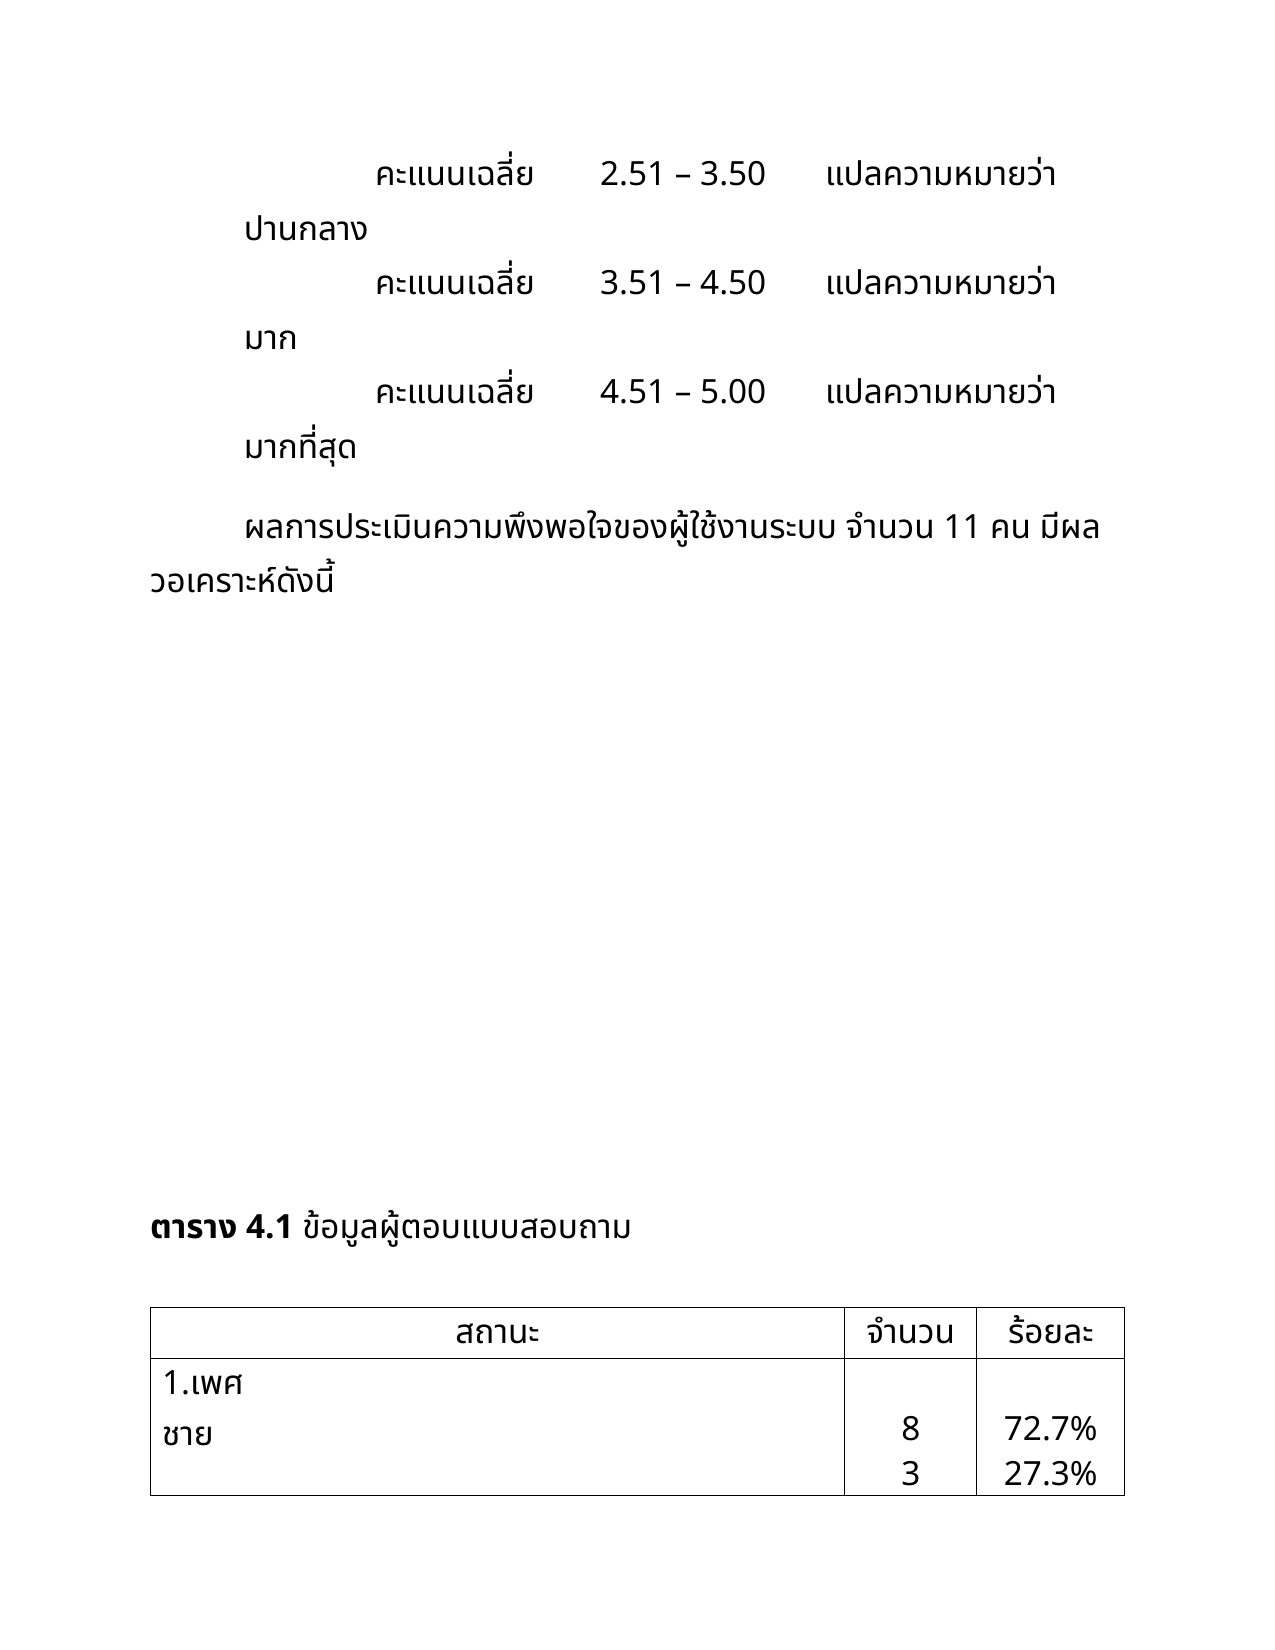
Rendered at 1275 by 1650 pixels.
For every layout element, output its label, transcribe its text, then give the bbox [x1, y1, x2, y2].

table_header สถานะ [151, 1308, 844, 1358]
text คะแนนเฉลี่ย 4.51 – 5.00 แปลความหมายว่า มากที่สุด [150, 368, 1125, 473]
table_header จำนวน [845, 1308, 976, 1358]
table_header ร้อยละ [977, 1308, 1124, 1358]
text ผลการประเมินความพึงพอใจของผู้ใช้งานระบบ จำนวน 11 คน มีผลวอเคราะห์ดังนี้ [150, 502, 1125, 607]
text คะแนนเฉลี่ย 2.51 – 3.50 แปลความหมายว่า ปานกลาง [150, 150, 1125, 255]
text ตาราง 4.1 ข้อมูลผู้ตอบแบบสอบถาม [150, 1203, 1125, 1254]
table_cell 1.เพศ ชาย หญิง [151, 1359, 844, 1495]
table_cell 8 3 [845, 1359, 976, 1495]
text คะแนนเฉลี่ย 3.51 – 4.50 แปลความหมายว่า มาก [150, 259, 1125, 364]
table_cell 72.7% 27.3% [977, 1359, 1124, 1495]
